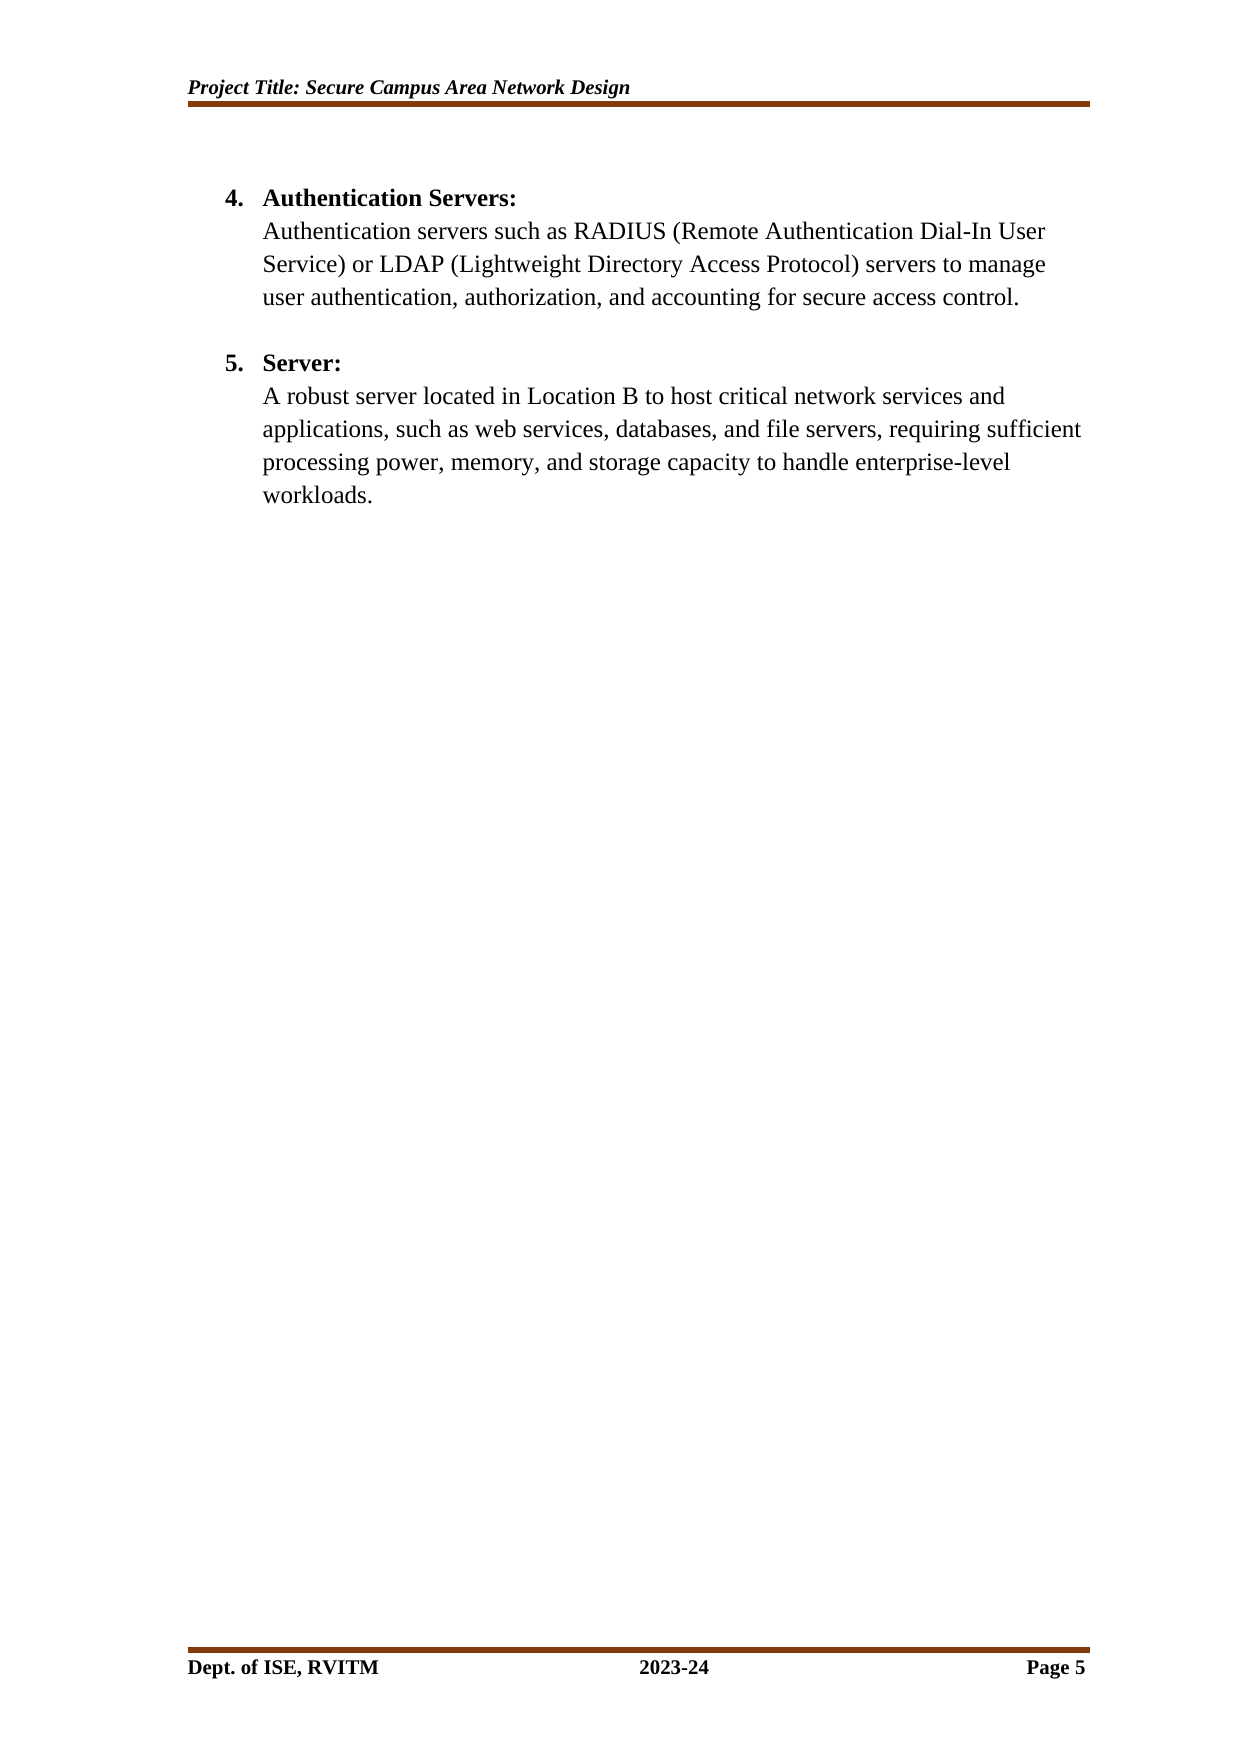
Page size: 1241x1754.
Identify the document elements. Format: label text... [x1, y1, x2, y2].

text A robust server located in Location B to host critical network services and applications, such as web services, databases, and file servers, requiring sufficient processing power, memory, and storage capacity to handle enterprise-level workloads. [262, 381, 1090, 509]
text Authentication servers such as RADIUS (Remote Authentication Dial-In User Service) or LDAP (Lightweight Directory Access Protocol) servers to manage user authentication, authorization, and accounting for secure access control. [262, 216, 1090, 311]
list Authentication Servers: [225, 183, 1090, 212]
list Server: [225, 348, 1090, 377]
